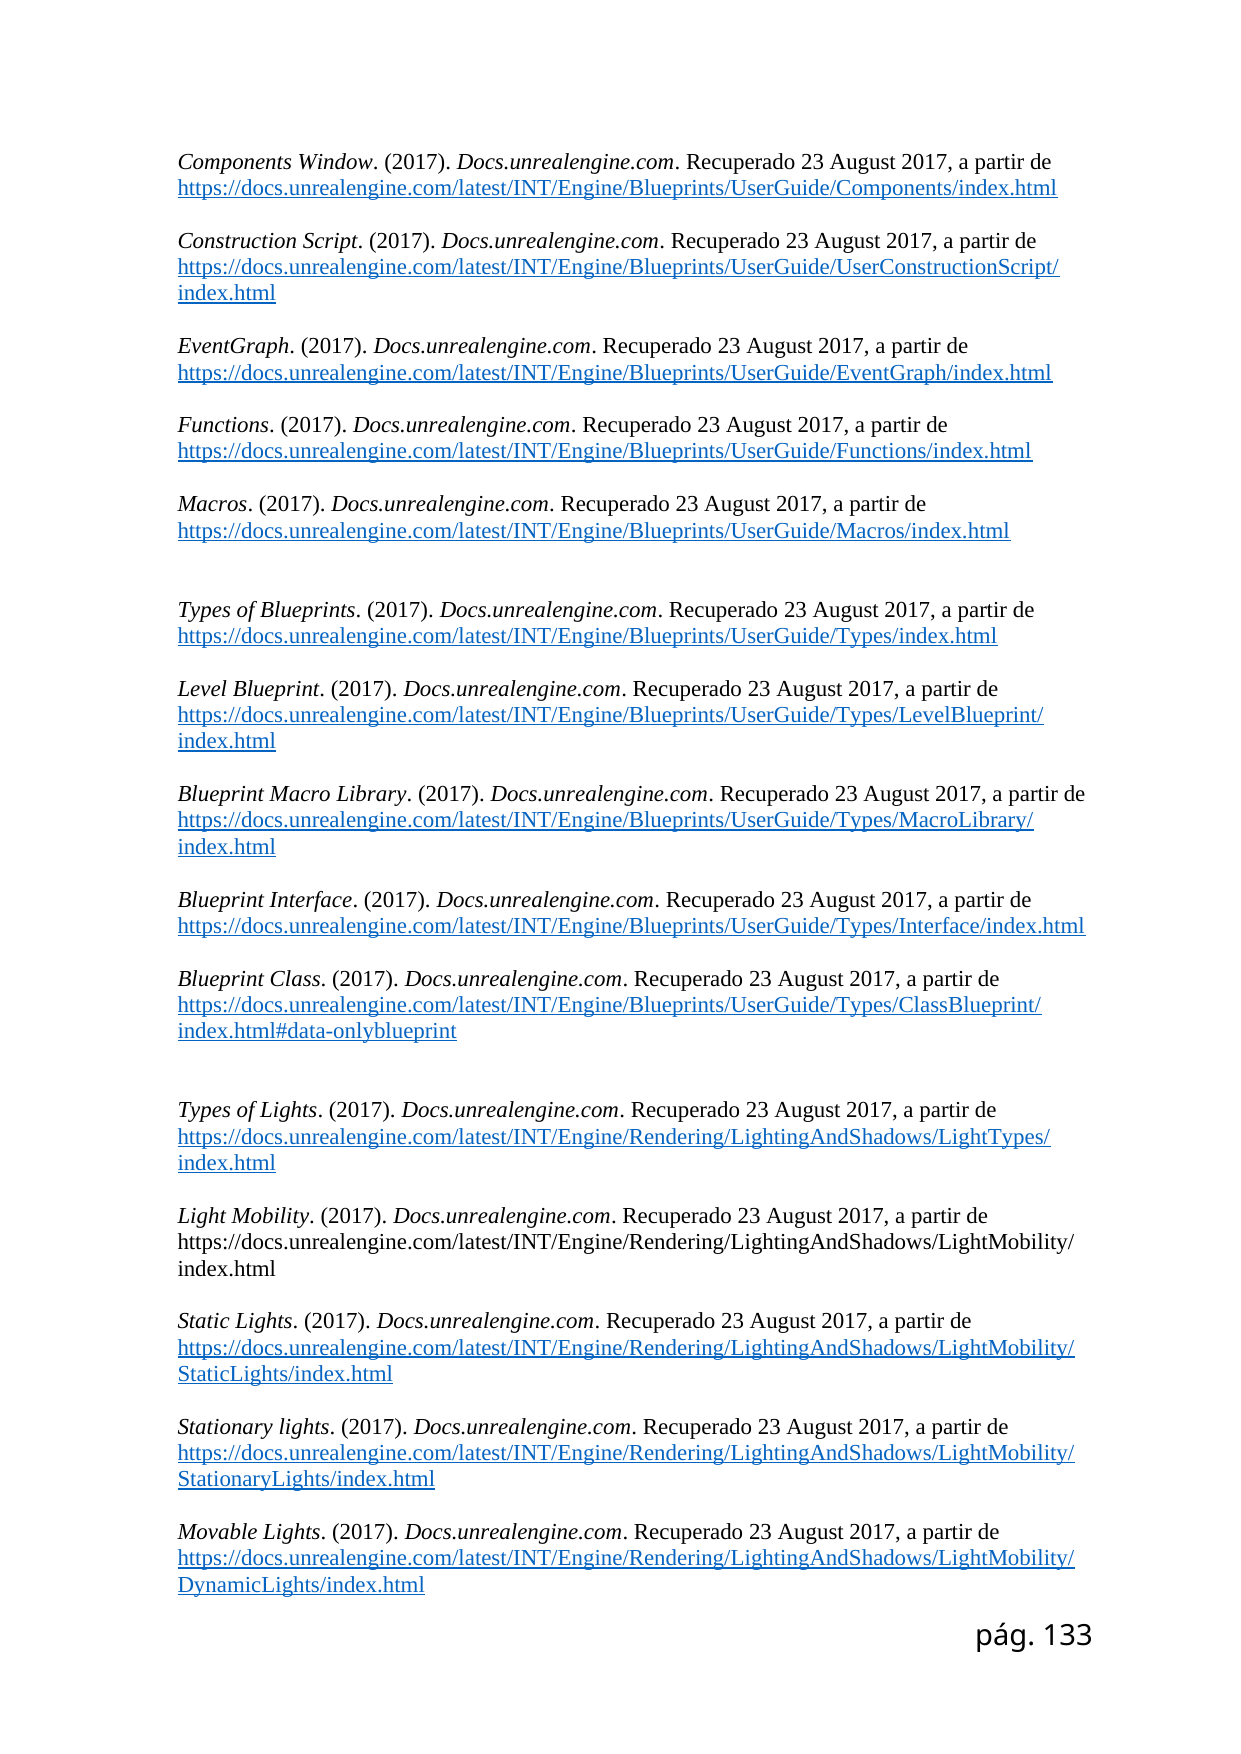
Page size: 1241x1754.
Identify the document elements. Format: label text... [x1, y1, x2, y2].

text Blueprint Class. (2017). Docs.unrealengine.com. Recuperado 23 August 2017, a partir de https://docs.unrealengine.com/latest/INT/Engine/Blueprints/UserGuide/Types/ClassBlueprint/index.html#data-onlyblueprint [177, 965, 1092, 1044]
text Components Window. (2017). Docs.unrealengine.com. Recuperado 23 August 2017, a partir de https://docs.unrealengine.com/latest/INT/Engine/Blueprints/UserGuide/Components/index.html [177, 148, 1092, 200]
text Blueprint Macro Library. (2017). Docs.unrealengine.com. Recuperado 23 August 2017, a partir de https://docs.unrealengine.com/latest/INT/Engine/Blueprints/UserGuide/Types/MacroLibrary/index.html [177, 780, 1092, 859]
text Types of Blueprints. (2017). Docs.unrealengine.com. Recuperado 23 August 2017, a partir de https://docs.unrealengine.com/latest/INT/Engine/Blueprints/UserGuide/Types/index.html [177, 596, 1092, 648]
text Functions. (2017). Docs.unrealengine.com. Recuperado 23 August 2017, a partir de https://docs.unrealengine.com/latest/INT/Engine/Blueprints/UserGuide/Functions/index.html [177, 411, 1092, 464]
text Stationary lights. (2017). Docs.unrealengine.com. Recuperado 23 August 2017, a partir de https://docs.unrealengine.com/latest/INT/Engine/Rendering/LightingAndShadows/LightMobility/StationaryLights/index.html [177, 1413, 1092, 1492]
text Construction Script. (2017). Docs.unrealengine.com. Recuperado 23 August 2017, a partir de https://docs.unrealengine.com/latest/INT/Engine/Blueprints/UserGuide/UserConstructionScript/index.html [177, 227, 1092, 306]
text Macros. (2017). Docs.unrealengine.com. Recuperado 23 August 2017, a partir de https://docs.unrealengine.com/latest/INT/Engine/Blueprints/UserGuide/Macros/index.html [177, 490, 1092, 543]
text Movable Lights. (2017). Docs.unrealengine.com. Recuperado 23 August 2017, a partir de https://docs.unrealengine.com/latest/INT/Engine/Rendering/LightingAndShadows/LightMobility/DynamicLights/index.html [177, 1518, 1092, 1597]
text EventGraph. (2017). Docs.unrealengine.com. Recuperado 23 August 2017, a partir de https://docs.unrealengine.com/latest/INT/Engine/Blueprints/UserGuide/EventGraph/index.html [177, 332, 1092, 385]
text Light Mobility. (2017). Docs.unrealengine.com. Recuperado 23 August 2017, a partir de https://docs.unrealengine.com/latest/INT/Engine/Rendering/LightingAndShadows/LightMobility/index.html [177, 1202, 1092, 1281]
text Types of Lights. (2017). Docs.unrealengine.com. Recuperado 23 August 2017, a partir de https://docs.unrealengine.com/latest/INT/Engine/Rendering/LightingAndShadows/LightTypes/index.html [177, 1096, 1092, 1176]
text Static Lights. (2017). Docs.unrealengine.com. Recuperado 23 August 2017, a partir de https://docs.unrealengine.com/latest/INT/Engine/Rendering/LightingAndShadows/LightMobility/StaticLights/index.html [177, 1307, 1092, 1386]
text Level Blueprint. (2017). Docs.unrealengine.com. Recuperado 23 August 2017, a partir de https://docs.unrealengine.com/latest/INT/Engine/Blueprints/UserGuide/Types/LevelBlueprint/index.html [177, 675, 1092, 754]
text Blueprint Interface. (2017). Docs.unrealengine.com. Recuperado 23 August 2017, a partir de https://docs.unrealengine.com/latest/INT/Engine/Blueprints/UserGuide/Types/Interface/index.html [177, 886, 1092, 938]
